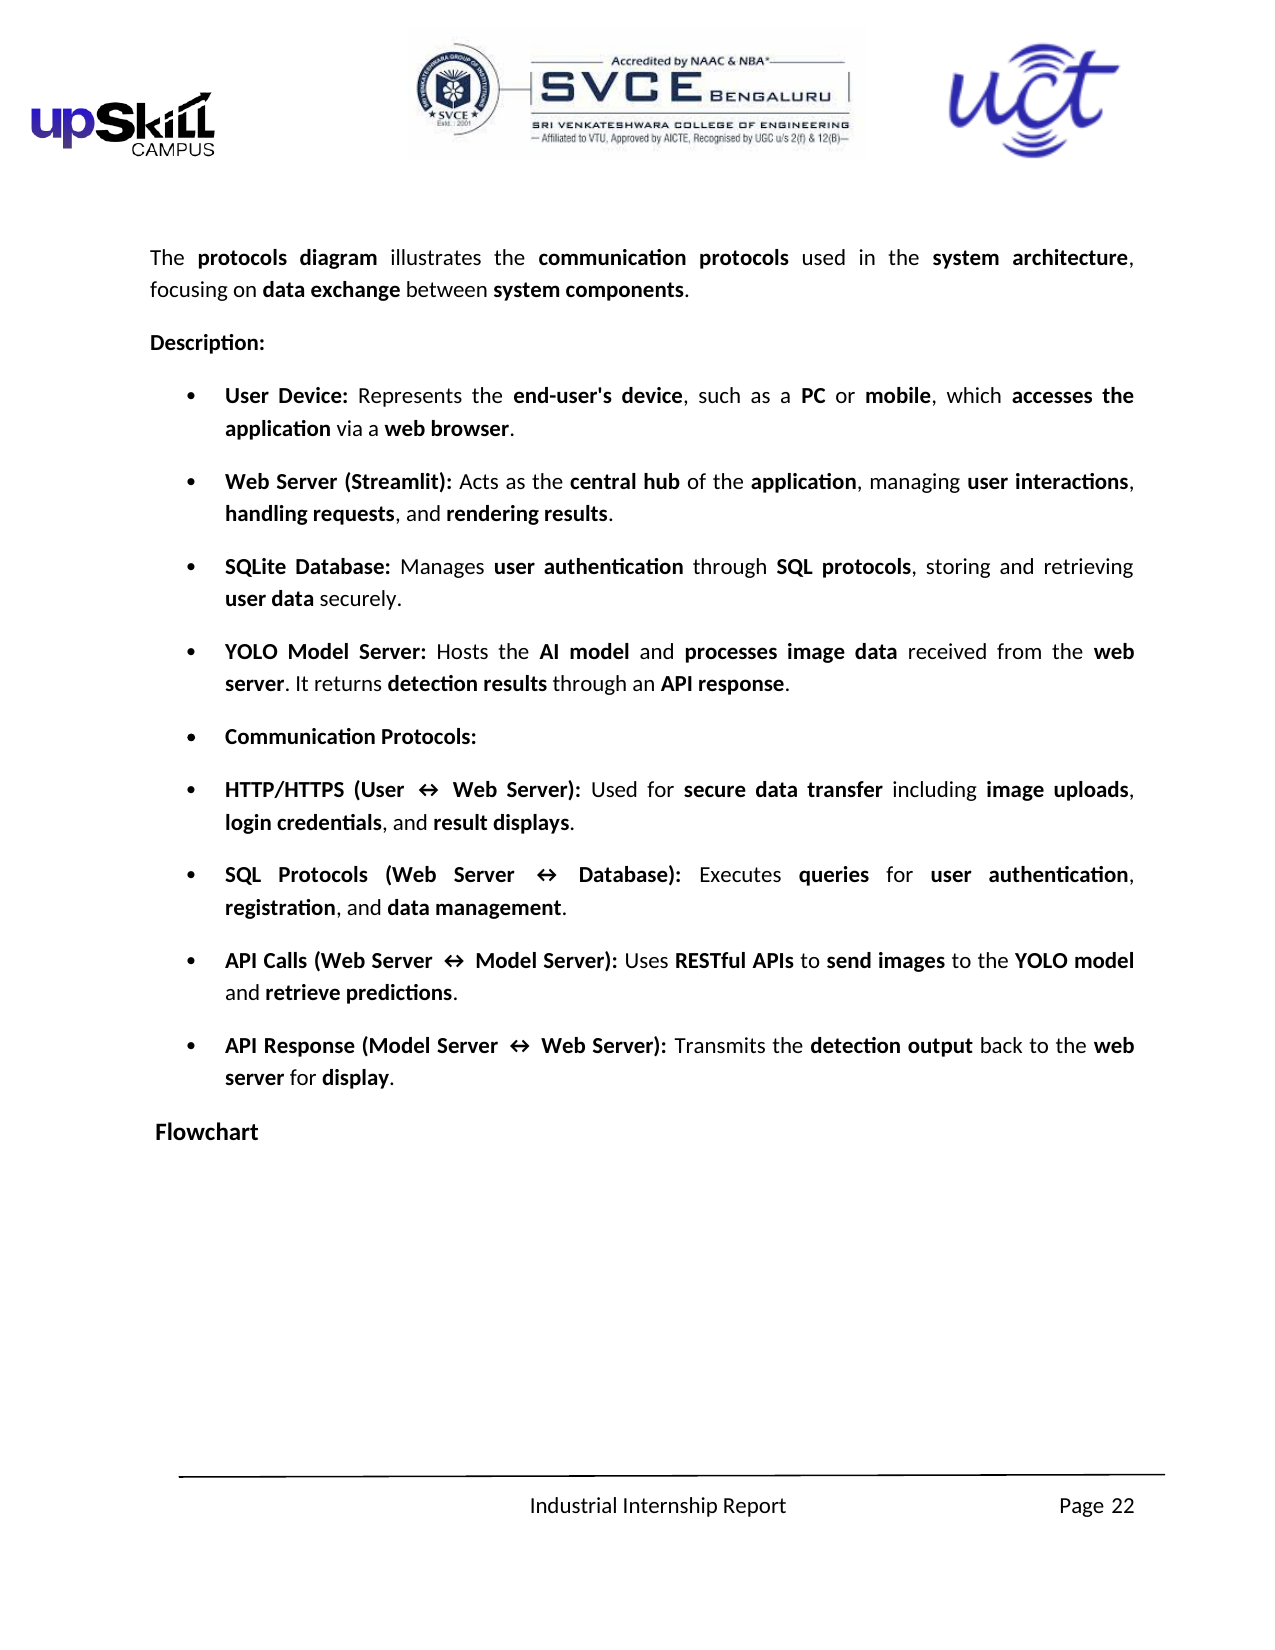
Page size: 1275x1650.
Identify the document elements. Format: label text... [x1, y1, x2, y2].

list SQL Protocols (Web Server ↔ Database): Executes queries for user authentication, registration, and data management. [187, 861, 1134, 921]
list SQLite Database: Manages user authentication through SQL protocols, storing and retrieving user data securely. [187, 552, 1134, 612]
text Description: [150, 328, 1134, 357]
list Web Server (Streamlit): Acts as the central hub of the application, managing user interactions, handling requests, and rendering results. [187, 467, 1134, 527]
list Communication Protocols: [187, 722, 1134, 750]
text The protocols diagram illustrates the communication protocols used in the system architecture, focusing on data exchange between system components. [150, 243, 1134, 303]
text Flowchart [150, 1116, 1134, 1147]
picture [0, 79, 246, 160]
list API Calls (Web Server ↔ Model Server): Uses RESTful APIs to send images to the YOLO model and retrieve predictions. [187, 946, 1134, 1006]
picture [946, 34, 1125, 160]
picture [408, 28, 867, 160]
list YOLO Model Server: Hosts the AI model and processes image data received from the web server. It returns detection results through an API response. [187, 637, 1134, 697]
list API Response (Model Server ↔ Web Server): Transmits the detection output back to the web server for display. [187, 1031, 1134, 1091]
list User Device: Represents the end-user's device, such as a PC or mobile, which accesses the application via a web browser. [187, 382, 1134, 442]
list HTTP/HTTPS (User ↔ Web Server): Used for secure data transfer including image uploads, login credentials, and result displays. [187, 775, 1134, 836]
